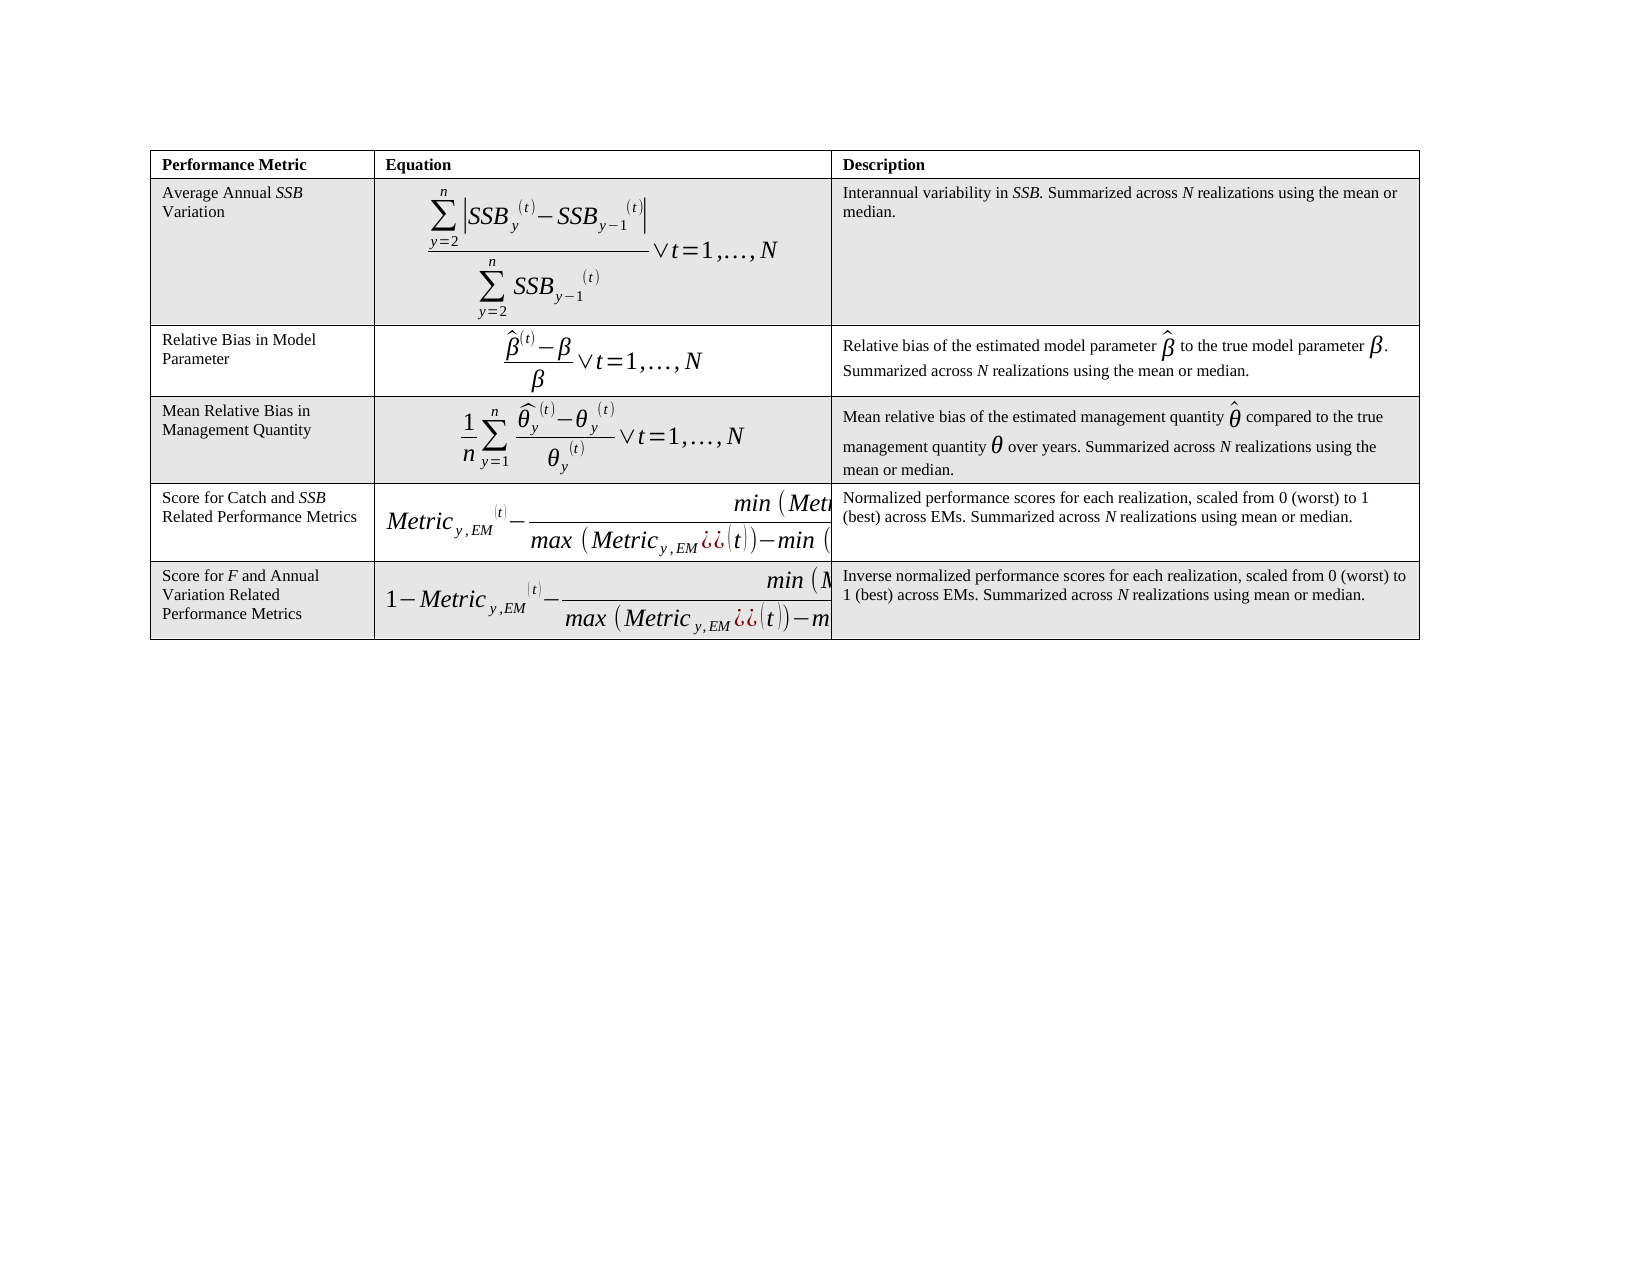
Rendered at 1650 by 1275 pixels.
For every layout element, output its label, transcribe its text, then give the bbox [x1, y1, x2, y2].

table_header Description [832, 151, 1419, 178]
table_cell Relative Bias in Model Parameter [151, 326, 374, 396]
table_cell Interannual variability in SSB. Summarized across N realizations using the mean or median. [832, 179, 1419, 324]
table_cell [375, 326, 831, 396]
table_cell Average Annual SSB Variation [151, 179, 374, 324]
table_cell Normalized performance scores for each realization, scaled from 0 (worst) to 1 (best) across EMs. Summarized across N realizations using mean or median. [832, 484, 1419, 561]
table_cell Inverse normalized performance scores for each realization, scaled from 0 (worst) to 1 (best) across EMs. Summarized across N realizations using mean or median. [832, 562, 1419, 638]
table_cell [375, 562, 831, 638]
table_cell Mean relative bias of the estimated management quantity compared to the true management quantity over years. Summarized across N realizations using the mean or median. [832, 397, 1419, 483]
table_header Equation [375, 151, 831, 178]
table_header Performance Metric [151, 151, 374, 178]
table_cell Score for Catch and SSB Related Performance Metrics [151, 484, 374, 561]
table_cell [375, 484, 831, 561]
table_cell [375, 179, 831, 324]
table_cell Mean Relative Bias in Management Quantity [151, 397, 374, 483]
table_cell [375, 397, 831, 483]
table_cell Relative bias of the estimated model parameter to the true model parameter . Summarized across N realizations using the mean or median. [832, 326, 1419, 396]
table_cell Score for F and Annual Variation Related Performance Metrics [151, 562, 374, 638]
